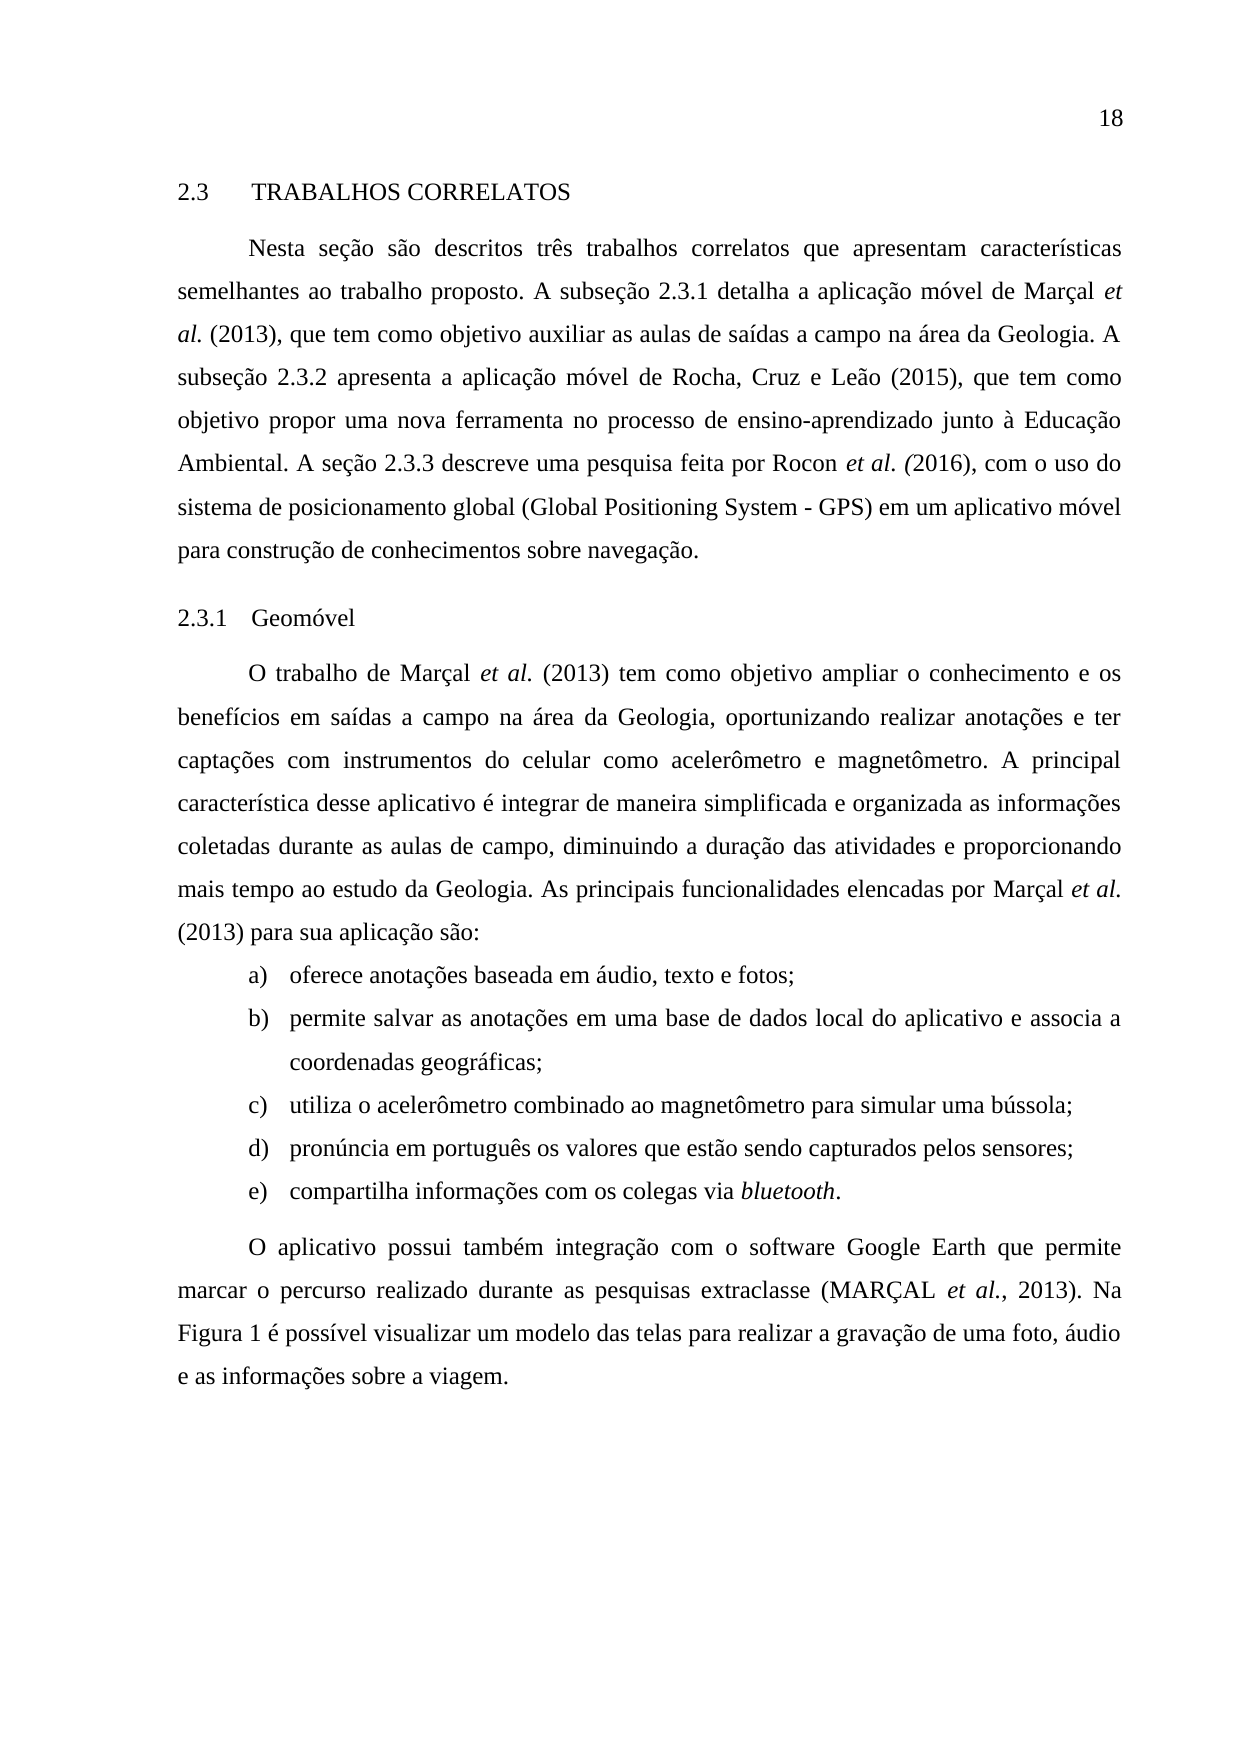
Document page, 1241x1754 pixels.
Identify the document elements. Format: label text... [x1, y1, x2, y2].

list utiliza o acelerômetro combinado ao magnetômetro para simular uma bússola; [248, 1090, 1122, 1118]
list oferece anotações baseada em áudio, texto e fotos; [248, 960, 1122, 989]
list compartilha informações com os colegas via bluetooth. [248, 1176, 1122, 1205]
text O trabalho de Marçal et al. (2013) tem como objetivo ampliar o conhecimento e os benefícios em saídas a campo na área da Geologia, oportunizando realizar anotações e ter captações com instrumentos do celular como acelerômetro e magnetômetro. A principal característica desse aplicativo é integrar de maneira simplificada e organizada as informações coletadas durante as aulas de campo, diminuindo a duração das atividades e proporcionando mais tempo ao estudo da Geologia. As principais funcionalidades elencadas por Marçal et al. (2013) para sua aplicação são: [177, 658, 1122, 946]
text O aplicativo possui também integração com o software Google Earth que permite marcar o percurso realizado durante as pesquisas extraclasse (MARÇAL et al., 2013). Na Figura 1 é possível visualizar um modelo das telas para realizar a gravação de uma foto, áudio e as informações sobre a viagem. [177, 1232, 1122, 1390]
subtitle Geomóvel [177, 603, 1122, 632]
text Nesta seção são descritos três trabalhos correlatos que apresentam características semelhantes ao trabalho proposto. A subseção 2.3.1 detalha a aplicação móvel de Marçal et al. (2013), que tem como objetivo auxiliar as aulas de saídas a campo na área da Geologia. A subseção 2.3.2 apresenta a aplicação móvel de Rocha, Cruz e Leão (2015), que tem como objetivo propor uma nova ferramenta no processo de ensino-aprendizado junto à Educação Ambiental. A seção 2.3.3 descreve uma pesquisa feita por Rocon et al. (2016), com o uso do sistema de posicionamento global (Global Positioning System - GPS) em um aplicativo móvel para construção de conhecimentos sobre navegação. [177, 233, 1122, 563]
subtitle trabalhos correlatos [177, 177, 1122, 206]
list pronúncia em português os valores que estão sendo capturados pelos sensores; [248, 1133, 1122, 1162]
list permite salvar as anotações em uma base de dados local do aplicativo e associa a coordenadas geográficas; [248, 1003, 1122, 1075]
